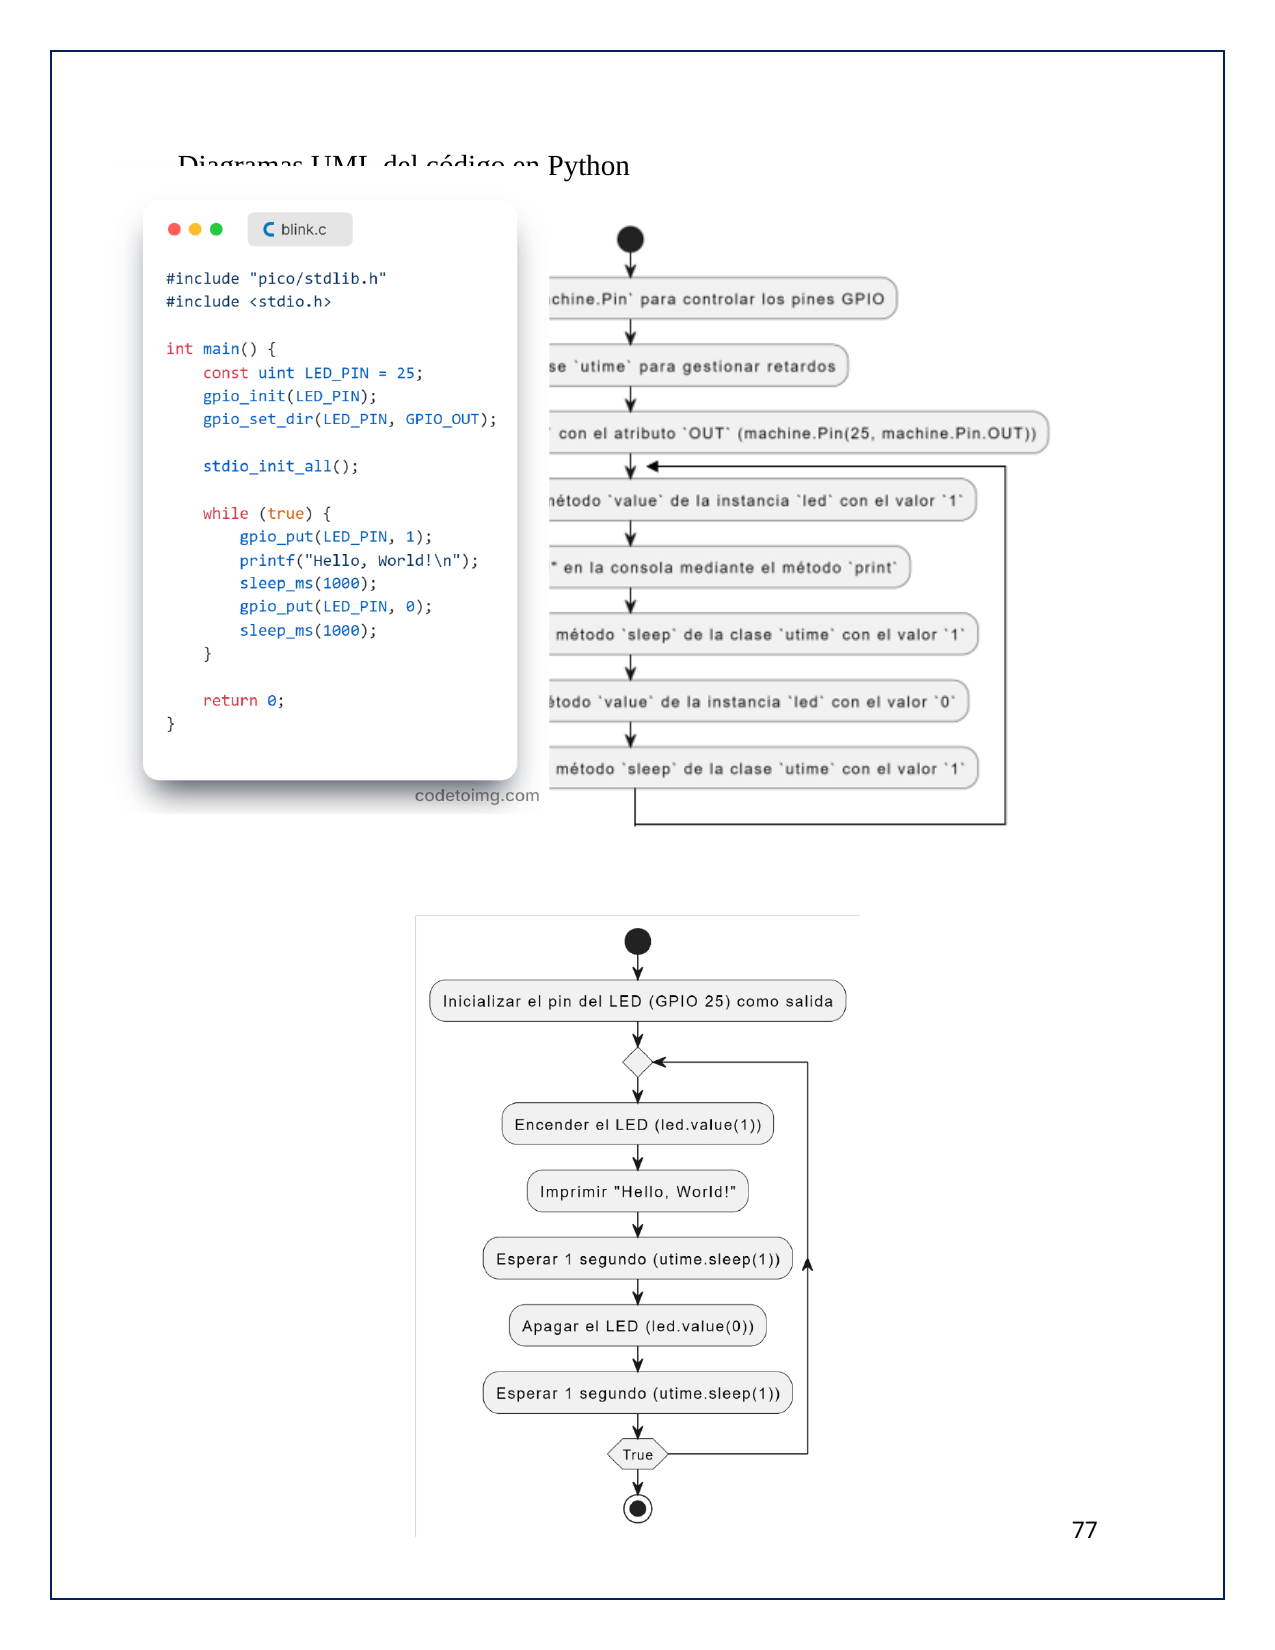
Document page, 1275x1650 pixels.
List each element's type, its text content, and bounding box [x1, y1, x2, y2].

picture [403, 903, 872, 1549]
text Diagramas UML del código en Python [177, 148, 1098, 181]
picture [109, 166, 1079, 854]
